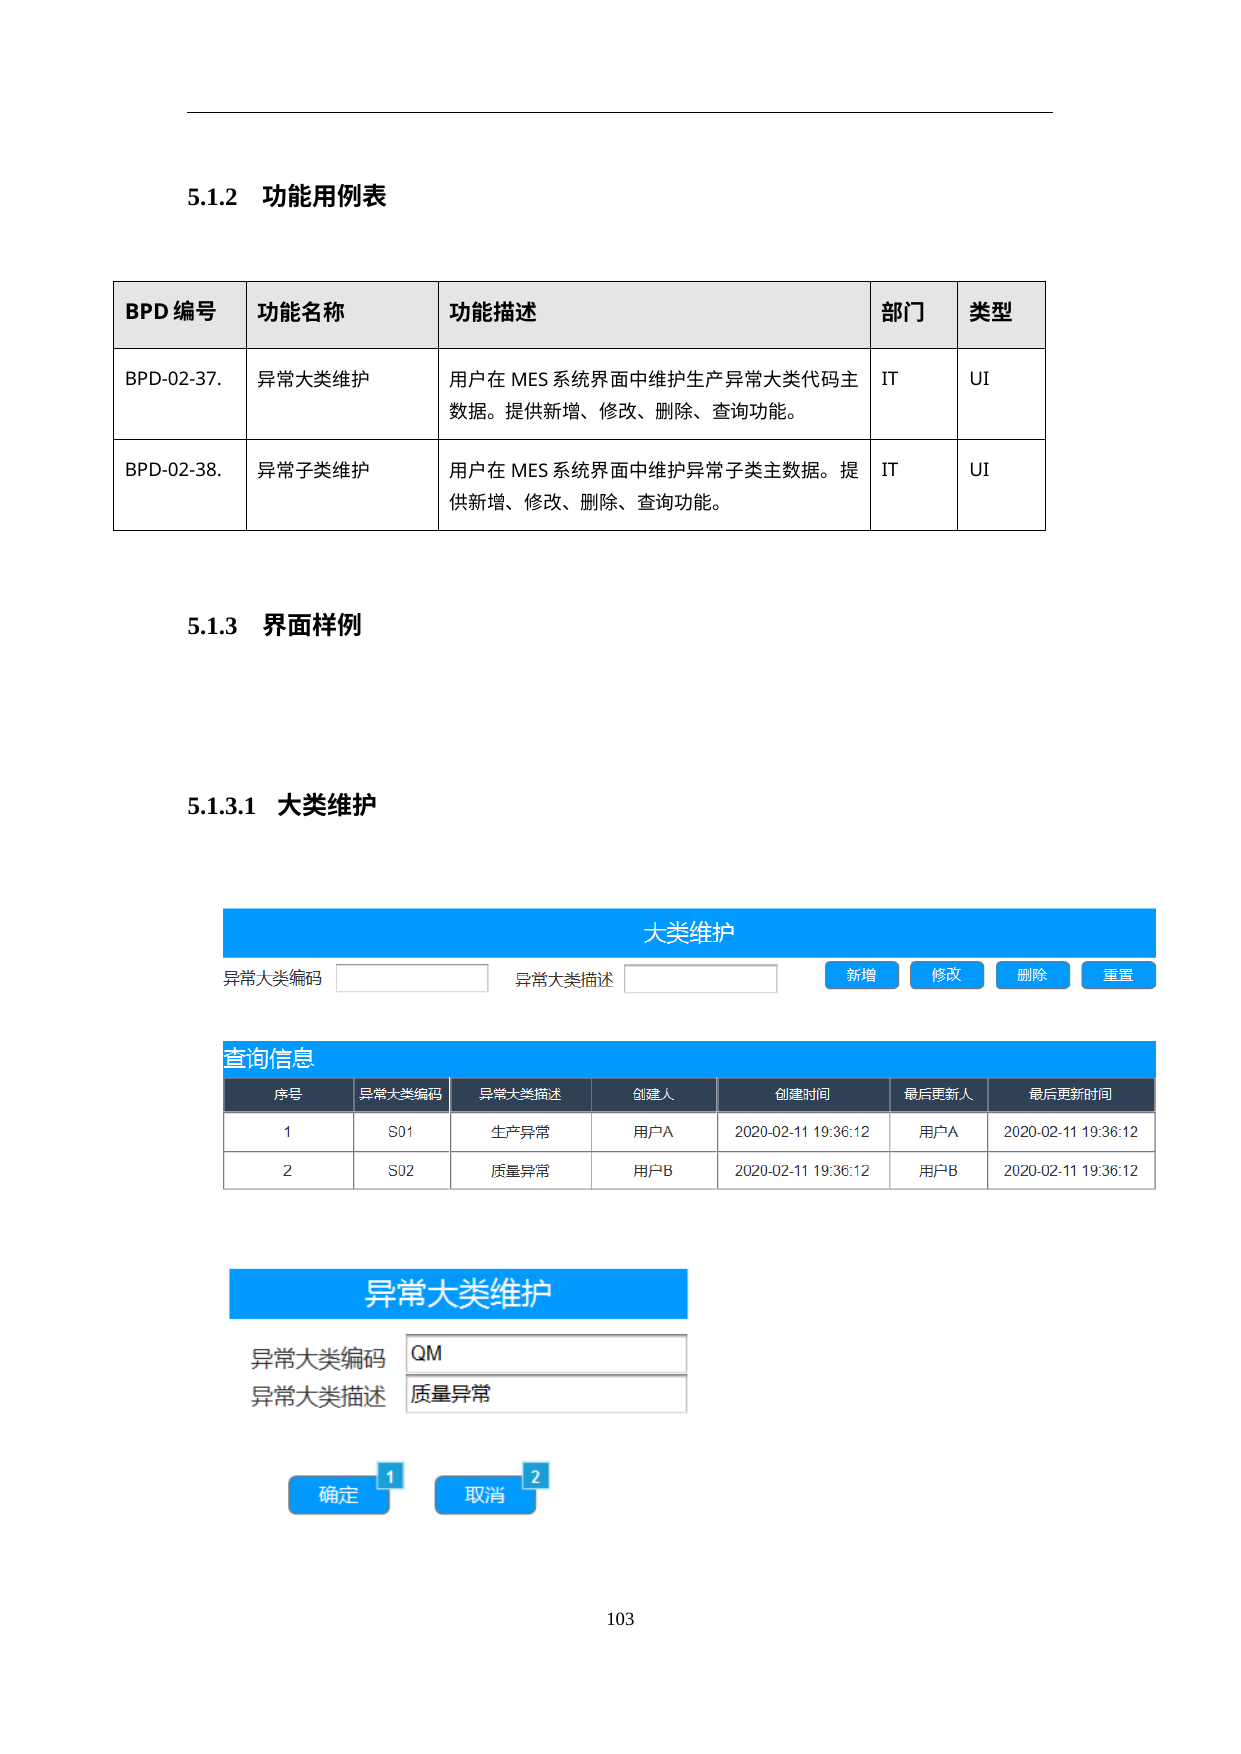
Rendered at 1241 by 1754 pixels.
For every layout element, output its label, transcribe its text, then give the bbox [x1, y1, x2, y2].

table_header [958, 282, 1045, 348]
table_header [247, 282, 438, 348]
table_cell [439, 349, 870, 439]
picture [187, 887, 1188, 1233]
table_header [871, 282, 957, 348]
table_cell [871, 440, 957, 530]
subtitle 大类维护 [187, 771, 1053, 836]
subtitle 界面样例 [187, 591, 1053, 656]
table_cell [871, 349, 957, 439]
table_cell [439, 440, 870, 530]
picture [187, 1244, 705, 1552]
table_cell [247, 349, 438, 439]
subtitle 功能用例表 [187, 162, 1053, 227]
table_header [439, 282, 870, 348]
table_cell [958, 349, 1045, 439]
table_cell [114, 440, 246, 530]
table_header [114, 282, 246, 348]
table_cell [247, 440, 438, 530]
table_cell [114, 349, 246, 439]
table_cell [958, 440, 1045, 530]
